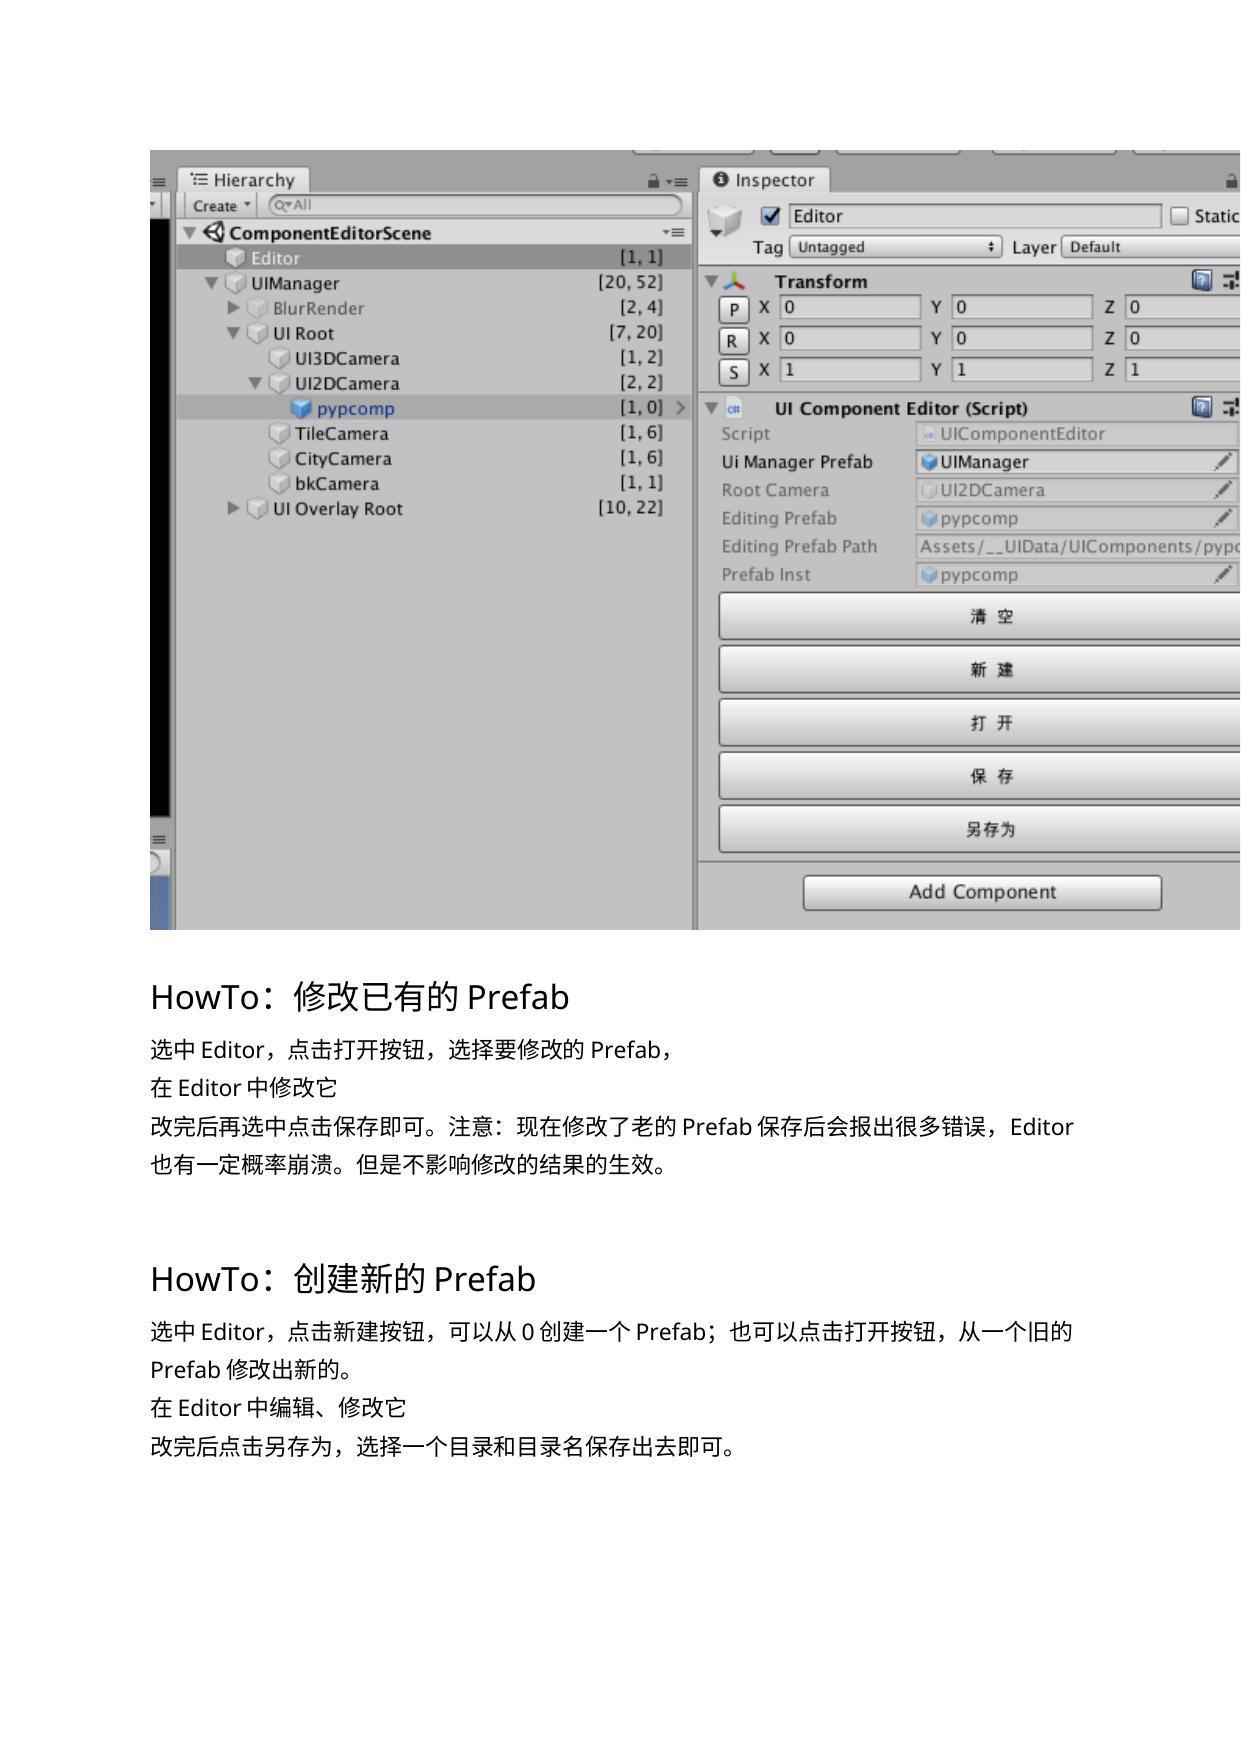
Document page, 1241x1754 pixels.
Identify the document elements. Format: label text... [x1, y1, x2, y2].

text 选中Editor，点击打开按钮，选择要修改的Prefab， [150, 1032, 1090, 1065]
picture [150, 150, 1241, 930]
text 在Editor中编辑、修改它 [150, 1390, 1090, 1423]
text 在Editor中修改它 [150, 1070, 1090, 1104]
subtitle HowTo：创建新的Prefab [150, 1253, 1090, 1301]
text 选中Editor，点击新建按钮，可以从0创建一个Prefab；也可以点击打开按钮，从一个旧的Prefab修改出新的。 [150, 1314, 1090, 1385]
subtitle HowTo：修改已有的Prefab [150, 971, 1090, 1019]
text 改完后再选中点击保存即可。注意：现在修改了老的Prefab保存后会报出很多错误，Editor也有一定概率崩溃。但是不影响修改的结果的生效。 [150, 1109, 1090, 1180]
text 改完后点击另存为，选择一个目录和目录名保存出去即可。 [150, 1428, 1090, 1462]
